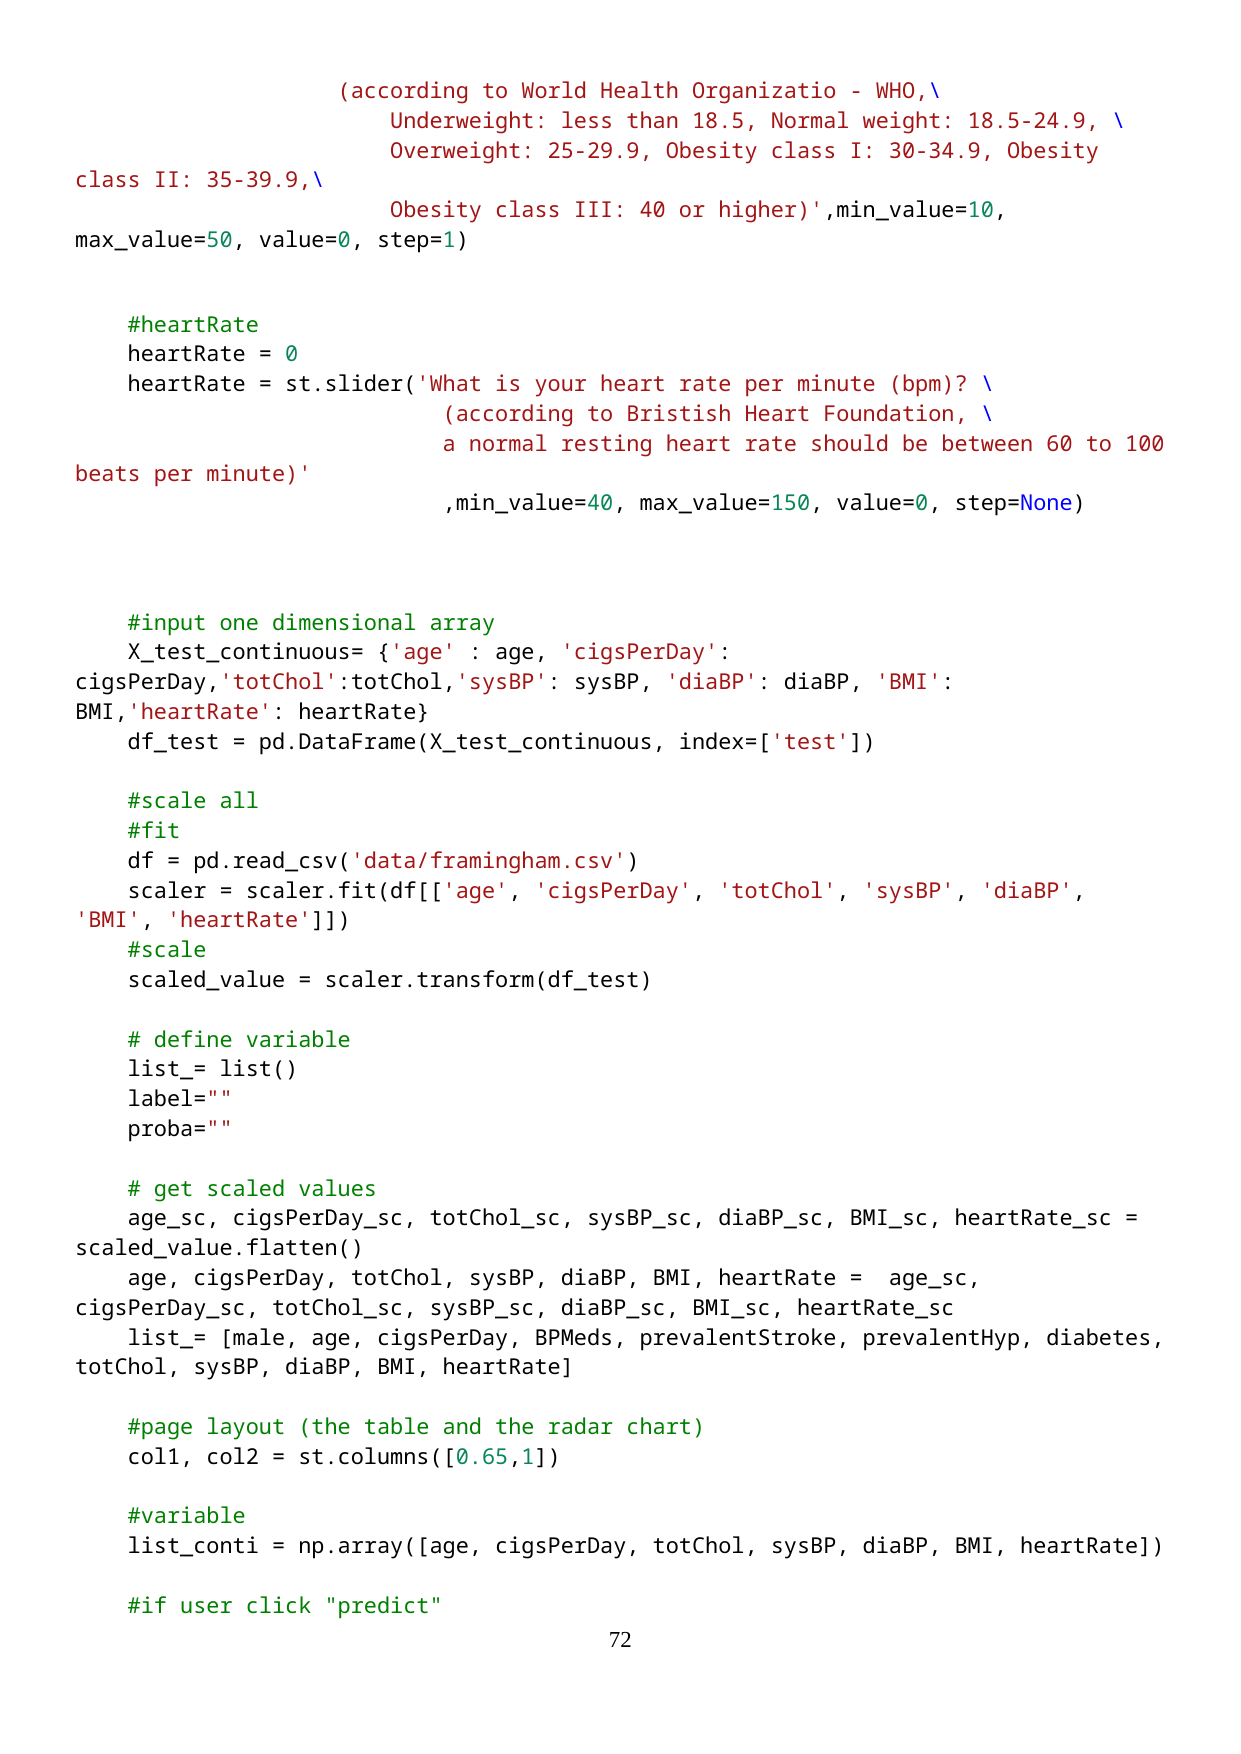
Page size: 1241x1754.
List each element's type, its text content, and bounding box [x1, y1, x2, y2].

text df = pd.read_csv('data/framingham.csv') [75, 845, 1165, 874]
text col1, col2 = st.columns([0.65,1]) [75, 1441, 1165, 1470]
text (according to World Health Organizatio - WHO,\ [75, 75, 1165, 105]
text Overweight: 25-29.9, Obesity class I: 30-34.9, Obesity class II: 35-39.9,\ [75, 134, 1165, 194]
text proba="" [75, 1113, 1165, 1143]
text scaled_value = scaler.transform(df_test) [75, 964, 1165, 994]
text #fit [75, 815, 1165, 845]
text #page layout (the table and the radar chart) [75, 1411, 1165, 1441]
text label="" [75, 1083, 1165, 1113]
text Obesity class III: 40 or higher)',min_value=10, max_value=50, value=0, step=1) [75, 194, 1165, 254]
text Underweight: less than 18.5, Normal weight: 18.5-24.9, \ [75, 105, 1165, 134]
text # get scaled values [75, 1172, 1165, 1202]
text list_= list() [75, 1053, 1165, 1083]
text X_test_continuous= {'age' : age, 'cigsPerDay': cigsPerDay,'totChol':totChol,'sysBP': sysBP, 'diaBP': diaBP, 'BMI': BMI,'heartRate': heartRate} [75, 636, 1165, 726]
text ,min_value=40, max_value=150, value=0, step=None) [75, 487, 1165, 517]
text heartRate = 0 [75, 338, 1165, 368]
text age, cigsPerDay, totChol, sysBP, diaBP, BMI, heartRate = age_sc, cigsPerDay_sc, totChol_sc, sysBP_sc, diaBP_sc, BMI_sc, heartRate_sc [75, 1262, 1165, 1321]
text list_= [male, age, cigsPerDay, BPMeds, prevalentStroke, prevalentHyp, diabetes, totChol, sysBP, diaBP, BMI, heartRate] [75, 1321, 1165, 1381]
text #input one dimensional array [75, 606, 1165, 636]
text # define variable [75, 1023, 1165, 1053]
text age_sc, cigsPerDay_sc, totChol_sc, sysBP_sc, diaBP_sc, BMI_sc, heartRate_sc = scaled_value.flatten() [75, 1202, 1165, 1262]
text a normal resting heart rate should be between 60 to 100 beats per minute)' [75, 428, 1165, 487]
text #scale all [75, 785, 1165, 815]
text #heartRate [75, 308, 1165, 338]
text df_test = pd.DataFrame(X_test_continuous, index=['test']) [75, 726, 1165, 755]
text (according to Bristish Heart Foundation, \ [75, 398, 1165, 428]
text scaler = scaler.fit(df[['age', 'cigsPerDay', 'totChol', 'sysBP', 'diaBP', 'BMI', 'heartRate']]) [75, 874, 1165, 934]
text list_conti = np.array([age, cigsPerDay, totChol, sysBP, diaBP, BMI, heartRate]) [75, 1530, 1165, 1560]
text #if user click "predict" [75, 1589, 1165, 1619]
text #variable [75, 1500, 1165, 1530]
text #scale [75, 934, 1165, 964]
text heartRate = st.slider('What is your heart rate per minute (bpm)? \ [75, 368, 1165, 398]
